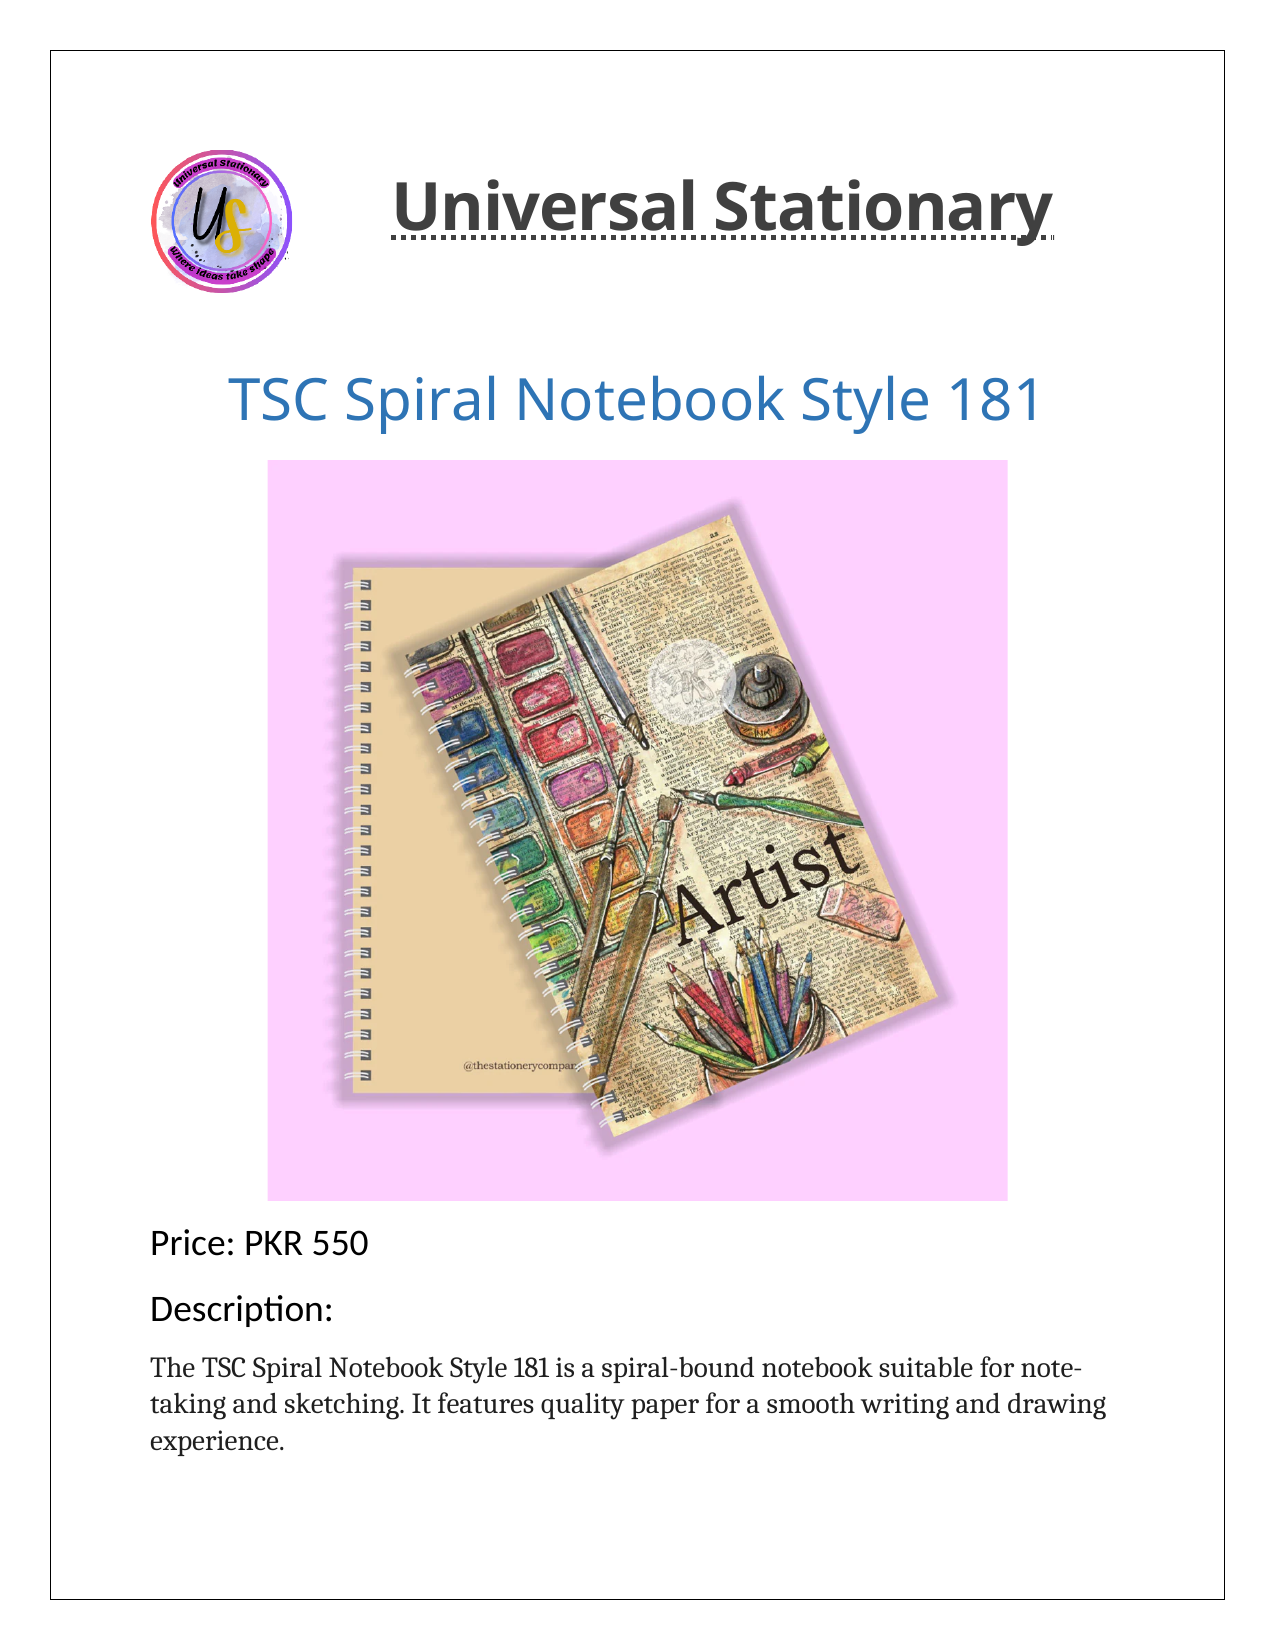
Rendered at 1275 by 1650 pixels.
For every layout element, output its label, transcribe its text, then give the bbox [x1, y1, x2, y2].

text TSC Spiral Notebook Style 181 [150, 358, 1125, 437]
picture [150, 150, 293, 293]
text Description: [150, 1285, 1125, 1331]
text Price: PKR 550 [150, 1219, 1125, 1265]
picture [267, 460, 1008, 1201]
text The TSC Spiral Notebook Style 181 is a spiral-bound notebook suitable for note-taking and sketching. It features quality paper for a smooth writing and drawing experience. [150, 1351, 1125, 1457]
